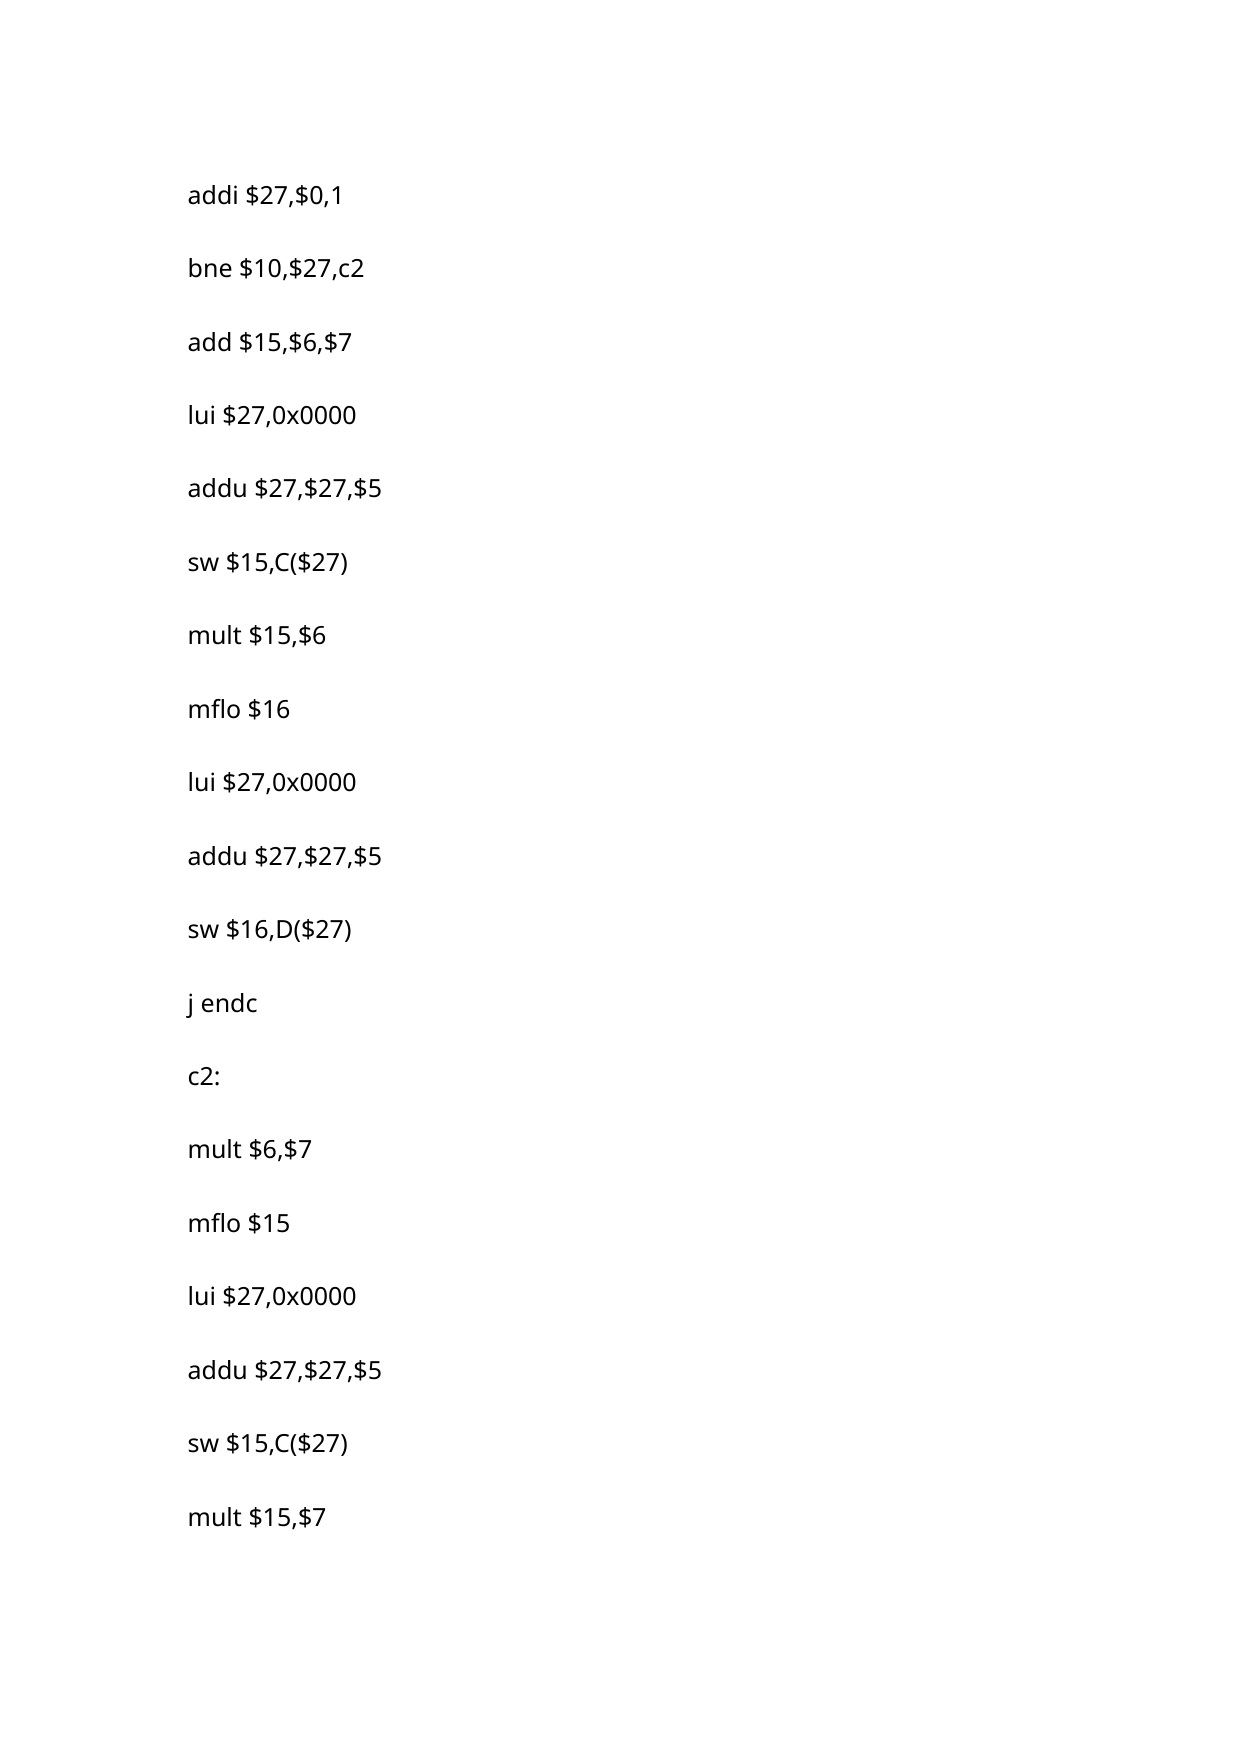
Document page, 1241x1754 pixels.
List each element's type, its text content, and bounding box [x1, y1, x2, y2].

text sw $16,D($27) [187, 896, 1053, 961]
text sw $15,C($27) [187, 529, 1053, 594]
text addi $27,$0,1 [187, 162, 1053, 227]
text lui $27,0x0000 [187, 1263, 1053, 1328]
text mflo $15 [187, 1190, 1053, 1255]
text add $15,$6,$7 [187, 309, 1053, 374]
text mult $6,$7 [187, 1117, 1053, 1182]
text j endc [187, 970, 1053, 1035]
text addu $27,$27,$5 [187, 823, 1053, 888]
text mult $15,$7 [187, 1484, 1053, 1549]
text addu $27,$27,$5 [187, 1337, 1053, 1402]
text bne $10,$27,c2 [187, 235, 1053, 300]
text lui $27,0x0000 [187, 749, 1053, 814]
text addu $27,$27,$5 [187, 456, 1053, 521]
text sw $15,C($27) [187, 1410, 1053, 1475]
text mult $15,$6 [187, 603, 1053, 668]
text mflo $16 [187, 676, 1053, 741]
text lui $27,0x0000 [187, 382, 1053, 447]
text c2: [187, 1043, 1053, 1108]
